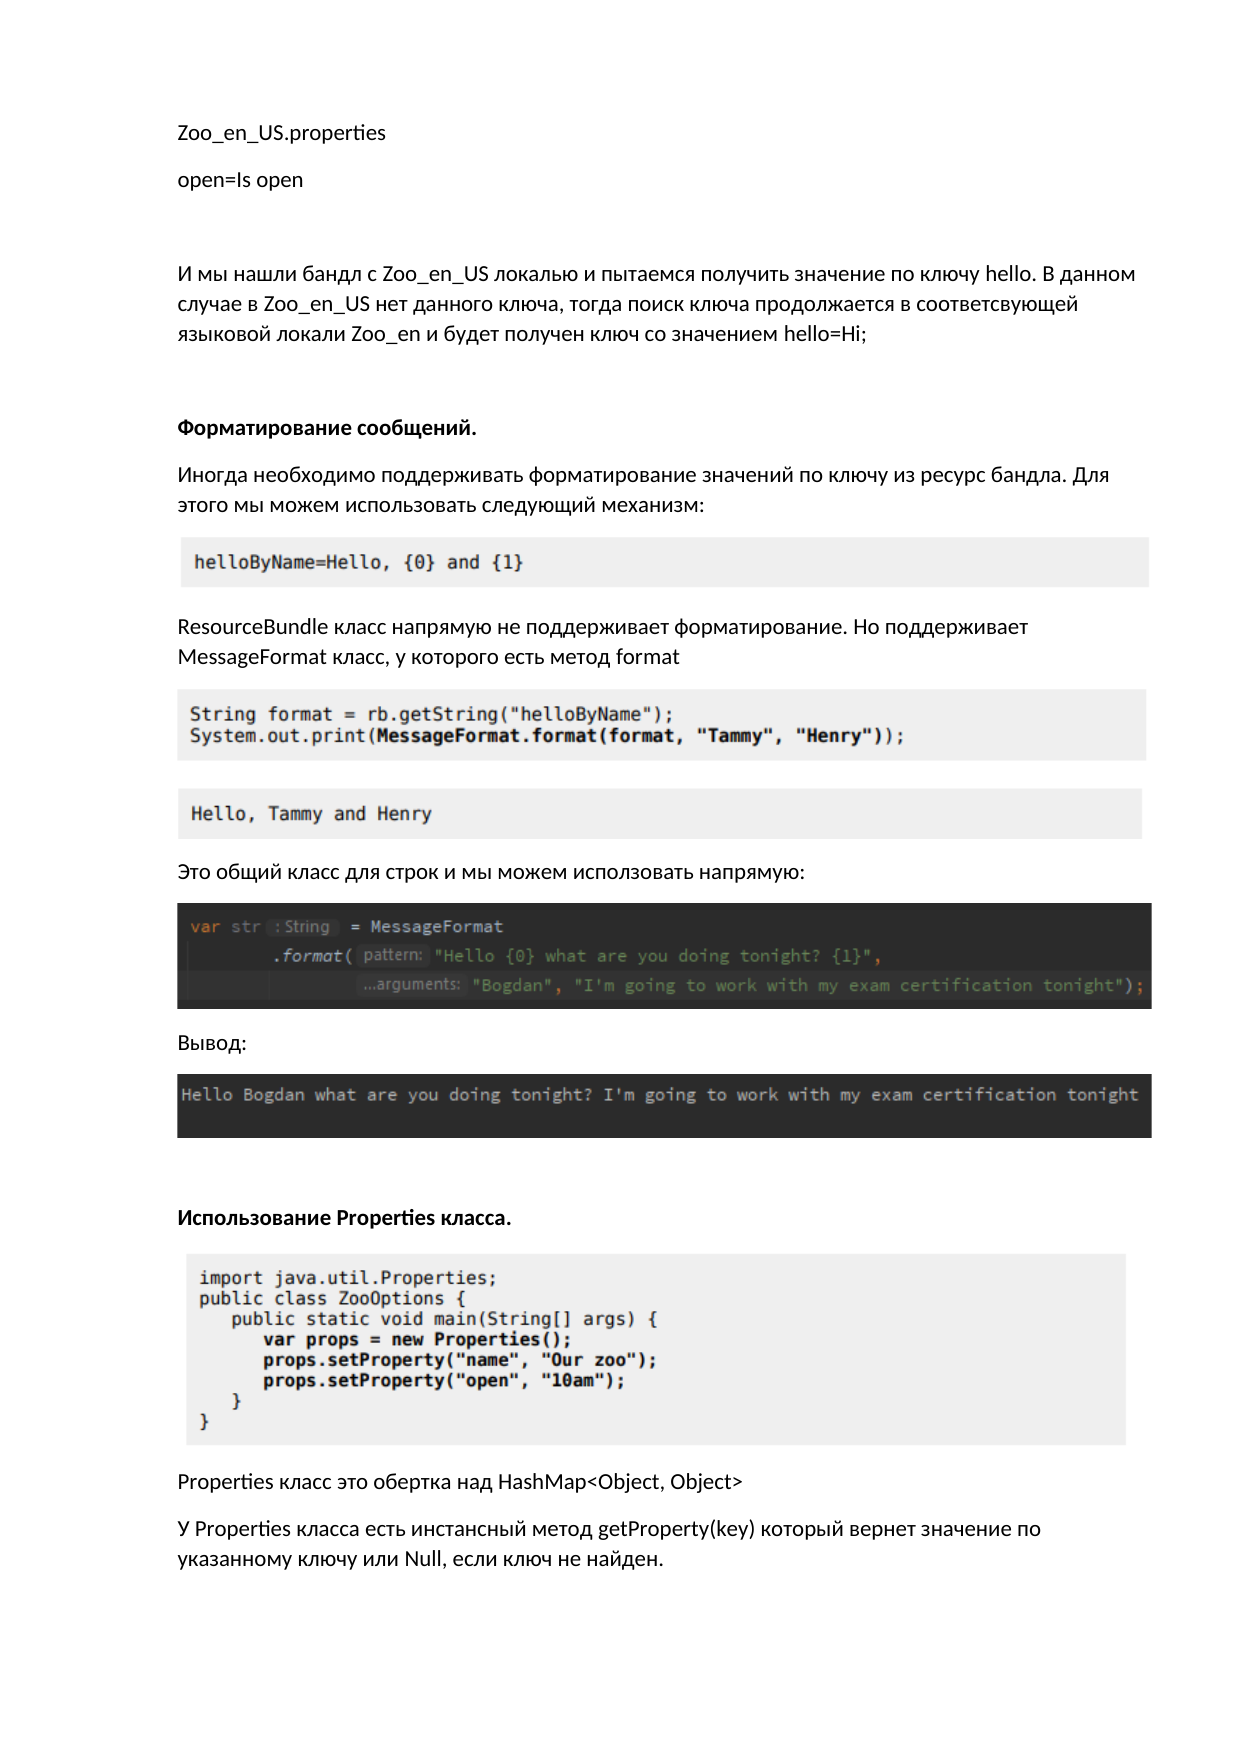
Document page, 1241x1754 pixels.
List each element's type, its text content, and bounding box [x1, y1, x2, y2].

text Это общий класс для строк и мы можем исползовать напрямую: [177, 857, 1152, 885]
picture [177, 1074, 1152, 1138]
picture [177, 903, 1152, 1009]
picture [177, 536, 1152, 593]
text ResourceBundle класс напрямую не поддерживает форматирование. Но поддерживает MessageFormat класс, у которого есть метод format [177, 612, 1152, 670]
text И мы нашли бандл с Zoo_en_US локалью и пытаемся получить значение по ключу hello. В данном случае в Zoo_en_US нет данного ключа, тогда поиск ключа продолжается в соответсвующей языковой локали Zoo_en и будет получен ключ со значением hello=Hi; [177, 259, 1152, 347]
text Zoo_en_US.properties [177, 118, 1152, 146]
text Вывод: [177, 1028, 1152, 1056]
picture [177, 688, 1152, 765]
text open=Is open [177, 165, 1152, 193]
text Использование Properties класса. [177, 1203, 1152, 1232]
text У Properties класса есть инстансный метод getProperty(key) который вернет значение по указанному ключу или Null, если ключ не найден. [177, 1514, 1152, 1572]
picture [177, 1250, 1152, 1448]
text Форматирование сообщений. [177, 413, 1152, 441]
text Properties класс это обертка над HashMap<Object, Object> [177, 1467, 1152, 1495]
picture [177, 783, 1152, 839]
text Иногда необходимо поддерживать форматирование значений по ключу из ресурс бандла. Для этого мы можем использовать следующий механизм: [177, 460, 1152, 518]
